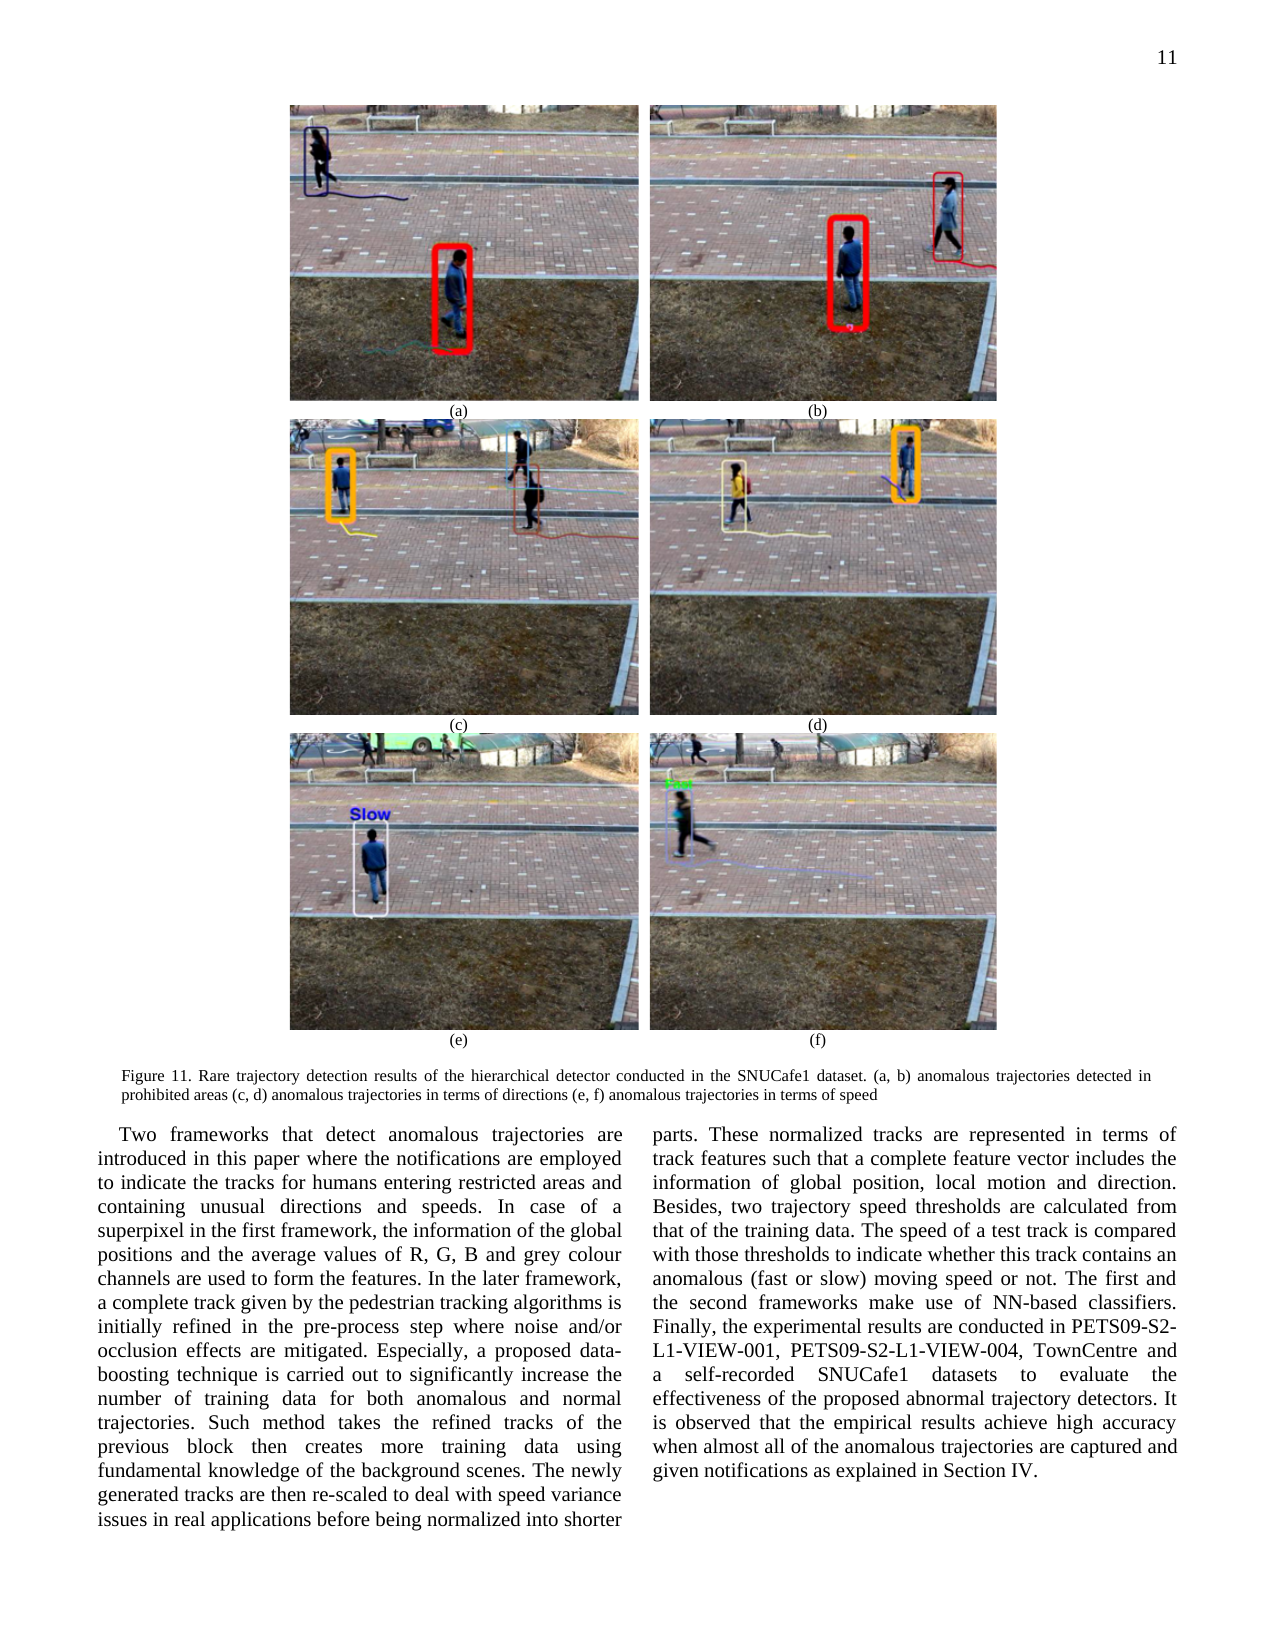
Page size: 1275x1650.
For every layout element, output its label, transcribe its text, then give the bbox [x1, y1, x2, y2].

picture [649, 419, 997, 715]
picture [289, 105, 639, 401]
picture [289, 733, 639, 1030]
picture [649, 105, 997, 401]
picture [289, 419, 639, 715]
picture [649, 733, 997, 1030]
